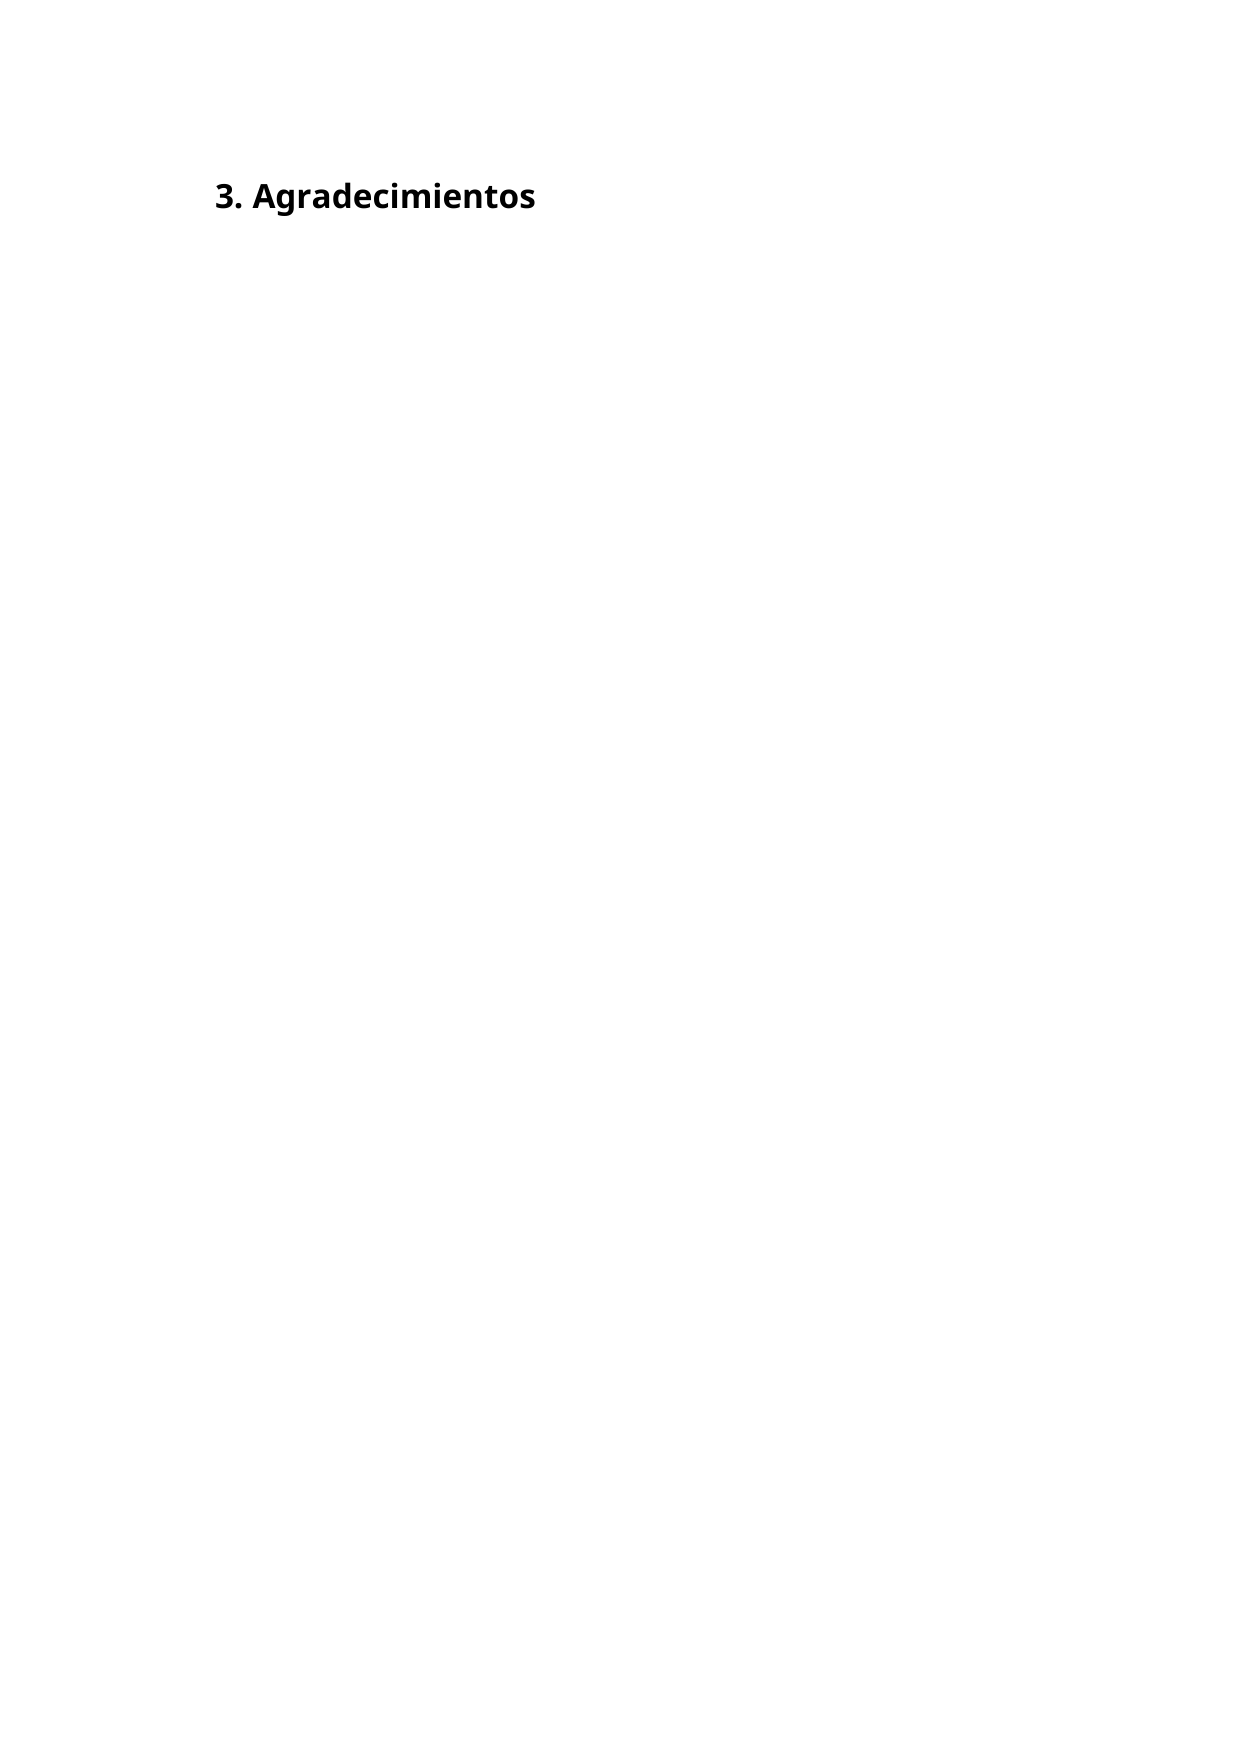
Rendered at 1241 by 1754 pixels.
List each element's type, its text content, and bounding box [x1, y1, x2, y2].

subtitle Agradecimientos [215, 173, 1063, 218]
